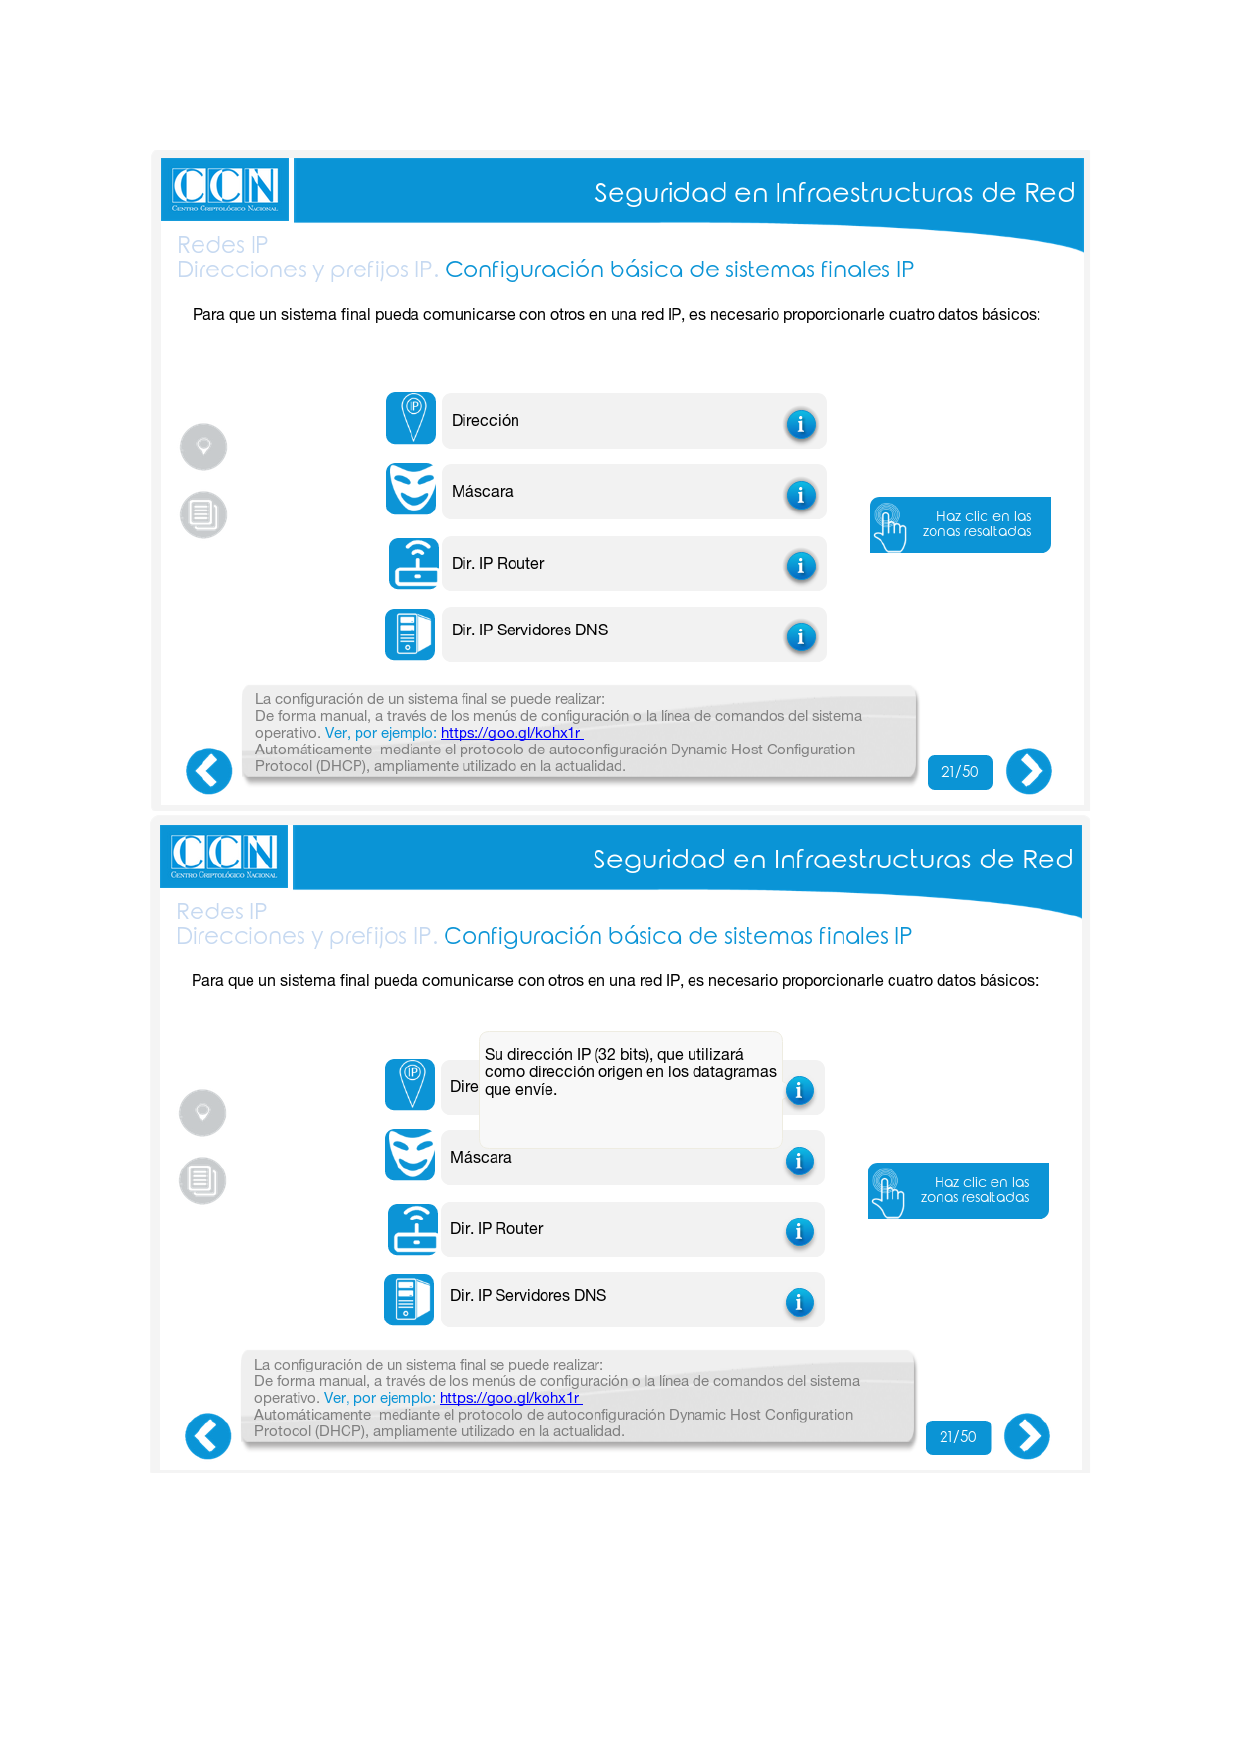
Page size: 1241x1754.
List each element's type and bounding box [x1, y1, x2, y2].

picture [150, 814, 1091, 1473]
picture [150, 150, 1091, 811]
